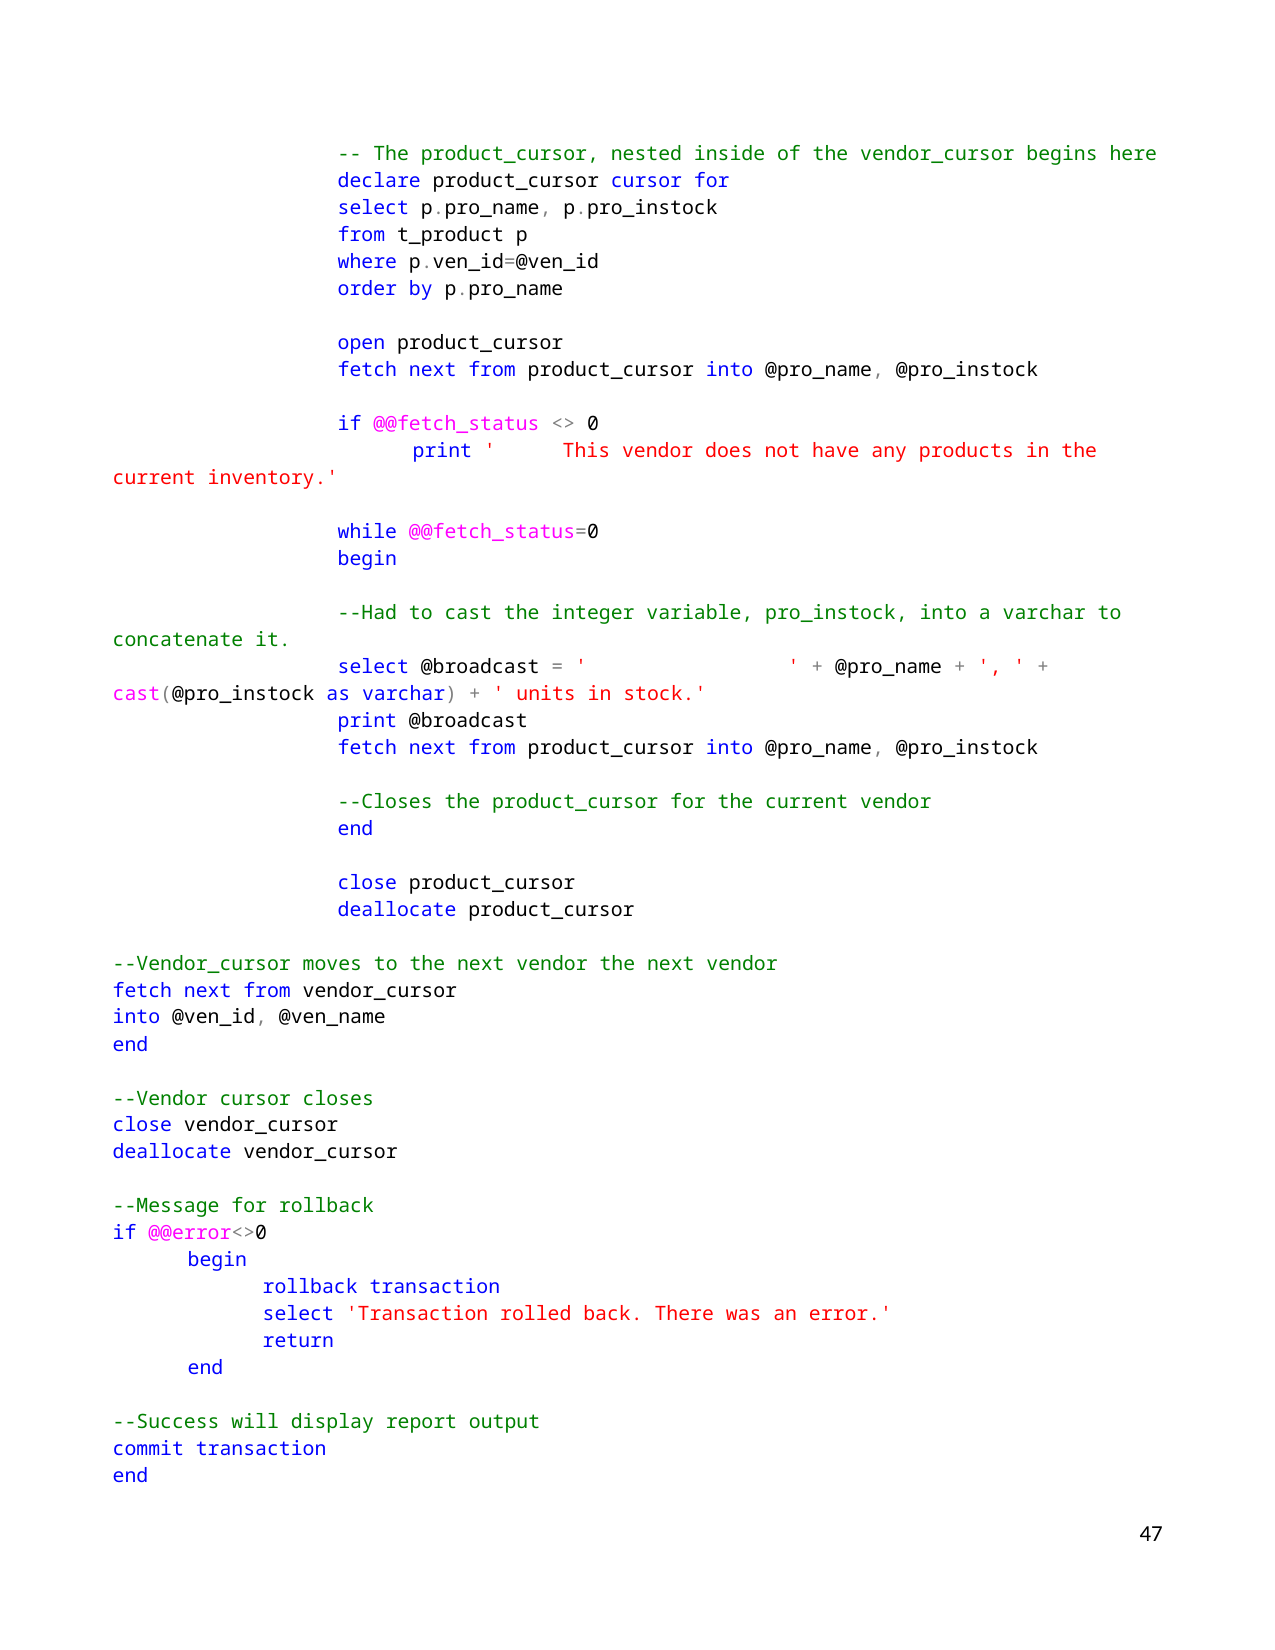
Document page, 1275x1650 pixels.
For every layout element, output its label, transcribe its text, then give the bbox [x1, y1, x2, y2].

text close product_cursor [112, 868, 1162, 895]
text end [112, 1461, 1162, 1488]
text declare product_cursor cursor for [112, 166, 1162, 193]
text -- The product_cursor, nested inside of the vendor_cursor begins here [112, 139, 1162, 166]
text fetch next from product_cursor into @pro_name, @pro_instock [112, 733, 1162, 760]
text end [112, 1030, 1162, 1057]
text --Success will display report output [112, 1407, 1162, 1434]
text rollback transaction [112, 1273, 1162, 1299]
text fetch next from vendor_cursor [112, 976, 1162, 1003]
text where p.ven_id=@ven_id [112, 247, 1162, 274]
text end [112, 814, 1162, 841]
text into @ven_id, @ven_name [112, 1003, 1162, 1030]
text print ' This vendor does not have any products in the current inventory.' [112, 436, 1162, 490]
text fetch next from product_cursor into @pro_name, @pro_instock [112, 355, 1162, 382]
text order by p.pro_name [112, 274, 1162, 301]
text close vendor_cursor [112, 1111, 1162, 1138]
text print @broadcast [112, 706, 1162, 733]
text end [112, 1353, 1162, 1381]
text --Vendor_cursor moves to the next vendor the next vendor [112, 949, 1162, 976]
text begin [112, 1246, 1162, 1273]
text deallocate vendor_cursor [112, 1138, 1162, 1165]
text --Vendor cursor closes [112, 1084, 1162, 1111]
text from t_product p [112, 220, 1162, 247]
text --Had to cast the integer variable, pro_instock, into a varchar to concatenate it. [112, 598, 1162, 652]
text if @@fetch_status <> 0 [112, 409, 1162, 436]
text deallocate product_cursor [112, 895, 1162, 922]
text open product_cursor [112, 328, 1162, 355]
text --Closes the product_cursor for the current vendor [112, 787, 1162, 814]
text while @@fetch_status=0 [112, 517, 1162, 544]
text select @broadcast = ' ' + @pro_name + ', ' + cast(@pro_instock as varchar) + ' units in stock.' [112, 652, 1162, 706]
text --Message for rollback [112, 1192, 1162, 1219]
text return [112, 1327, 1162, 1353]
text select 'Transaction rolled back. There was an error.' [112, 1299, 1162, 1327]
text if @@error<>0 [112, 1219, 1162, 1246]
text select p.pro_name, p.pro_instock [112, 193, 1162, 220]
text commit transaction [112, 1434, 1162, 1461]
text begin [112, 544, 1162, 571]
